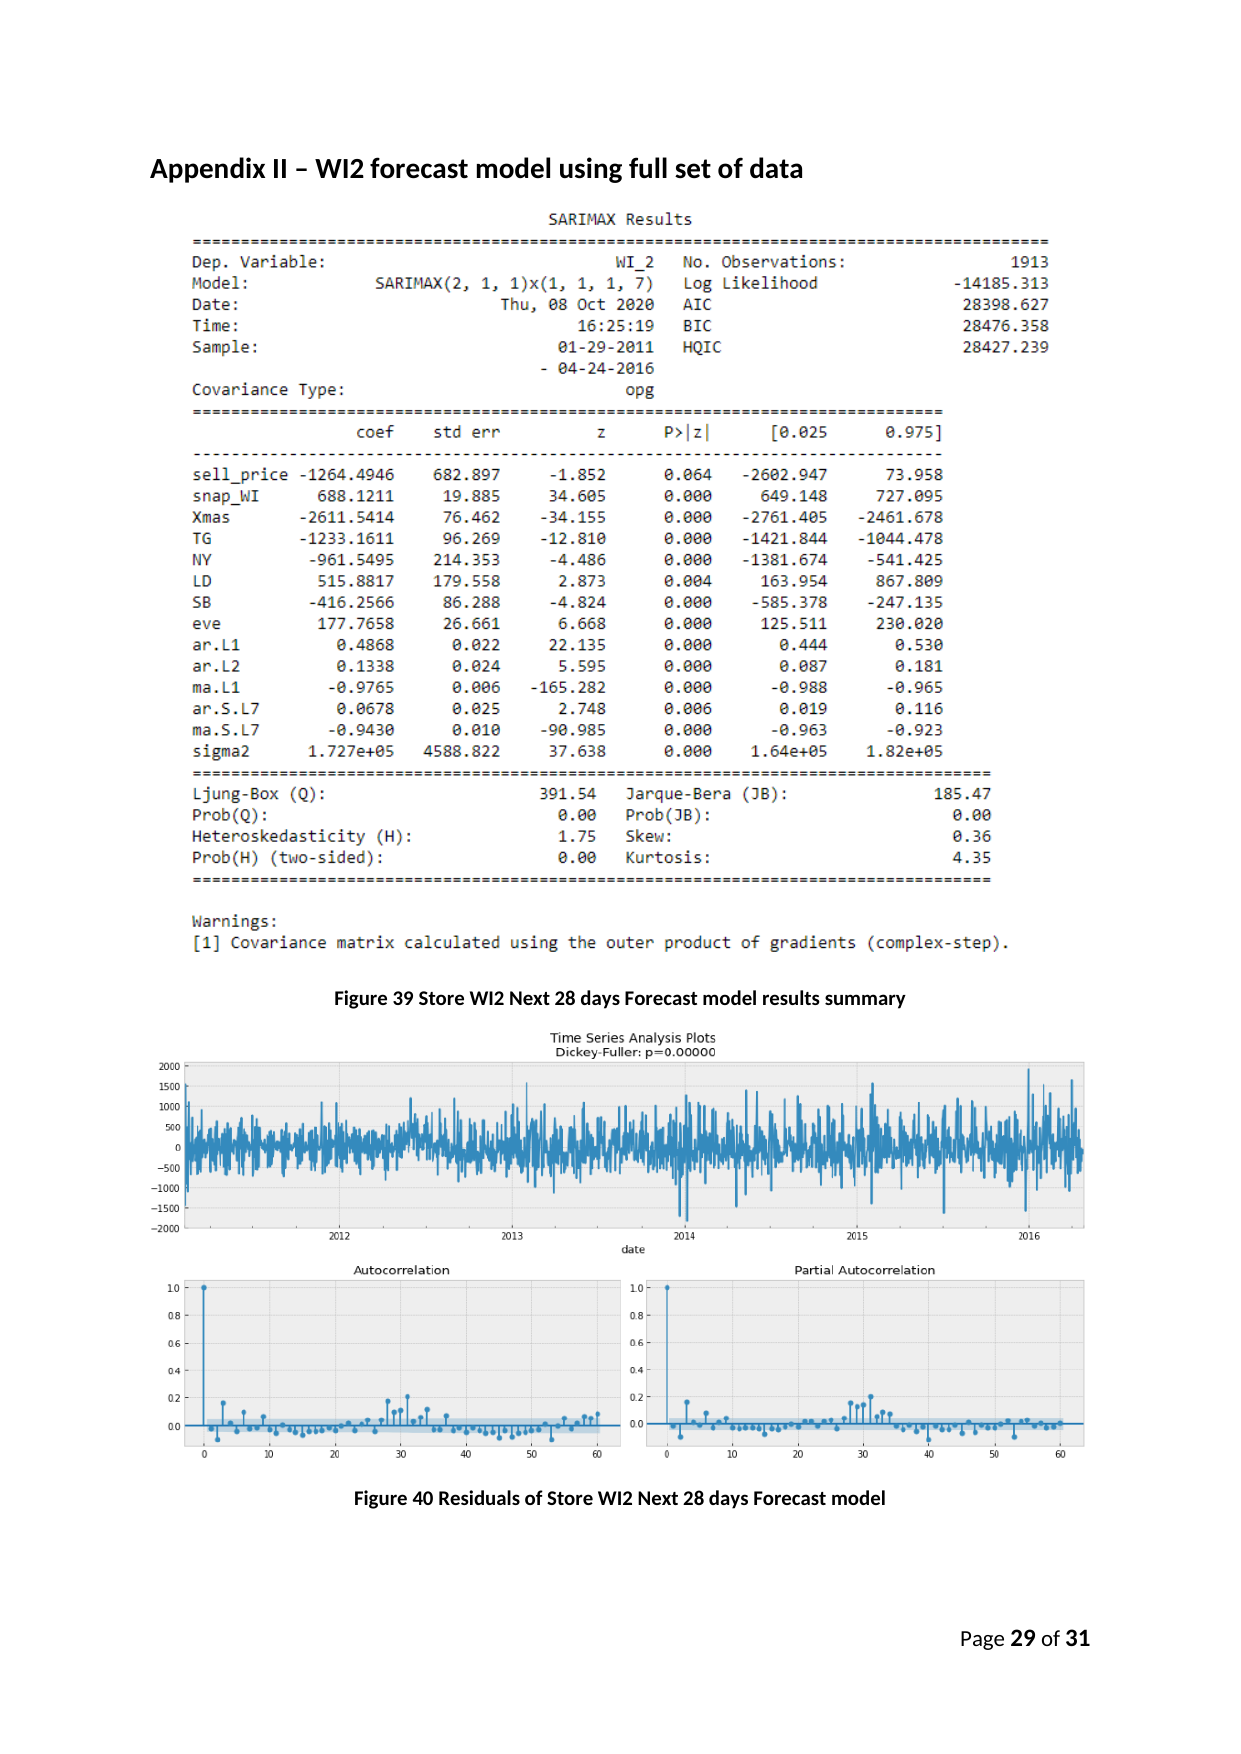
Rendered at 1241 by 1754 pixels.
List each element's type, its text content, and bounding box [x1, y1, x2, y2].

text Appendix II – WI2 forecast model using full set of data [150, 150, 1090, 186]
picture [186, 205, 1054, 967]
text Figure Residuals of Store WI2 Next 28 days Forecast model [150, 1485, 1090, 1511]
text Figure Store WI2 Next 28 days Forecast model results summary [150, 985, 1090, 1011]
picture [150, 1029, 1091, 1467]
